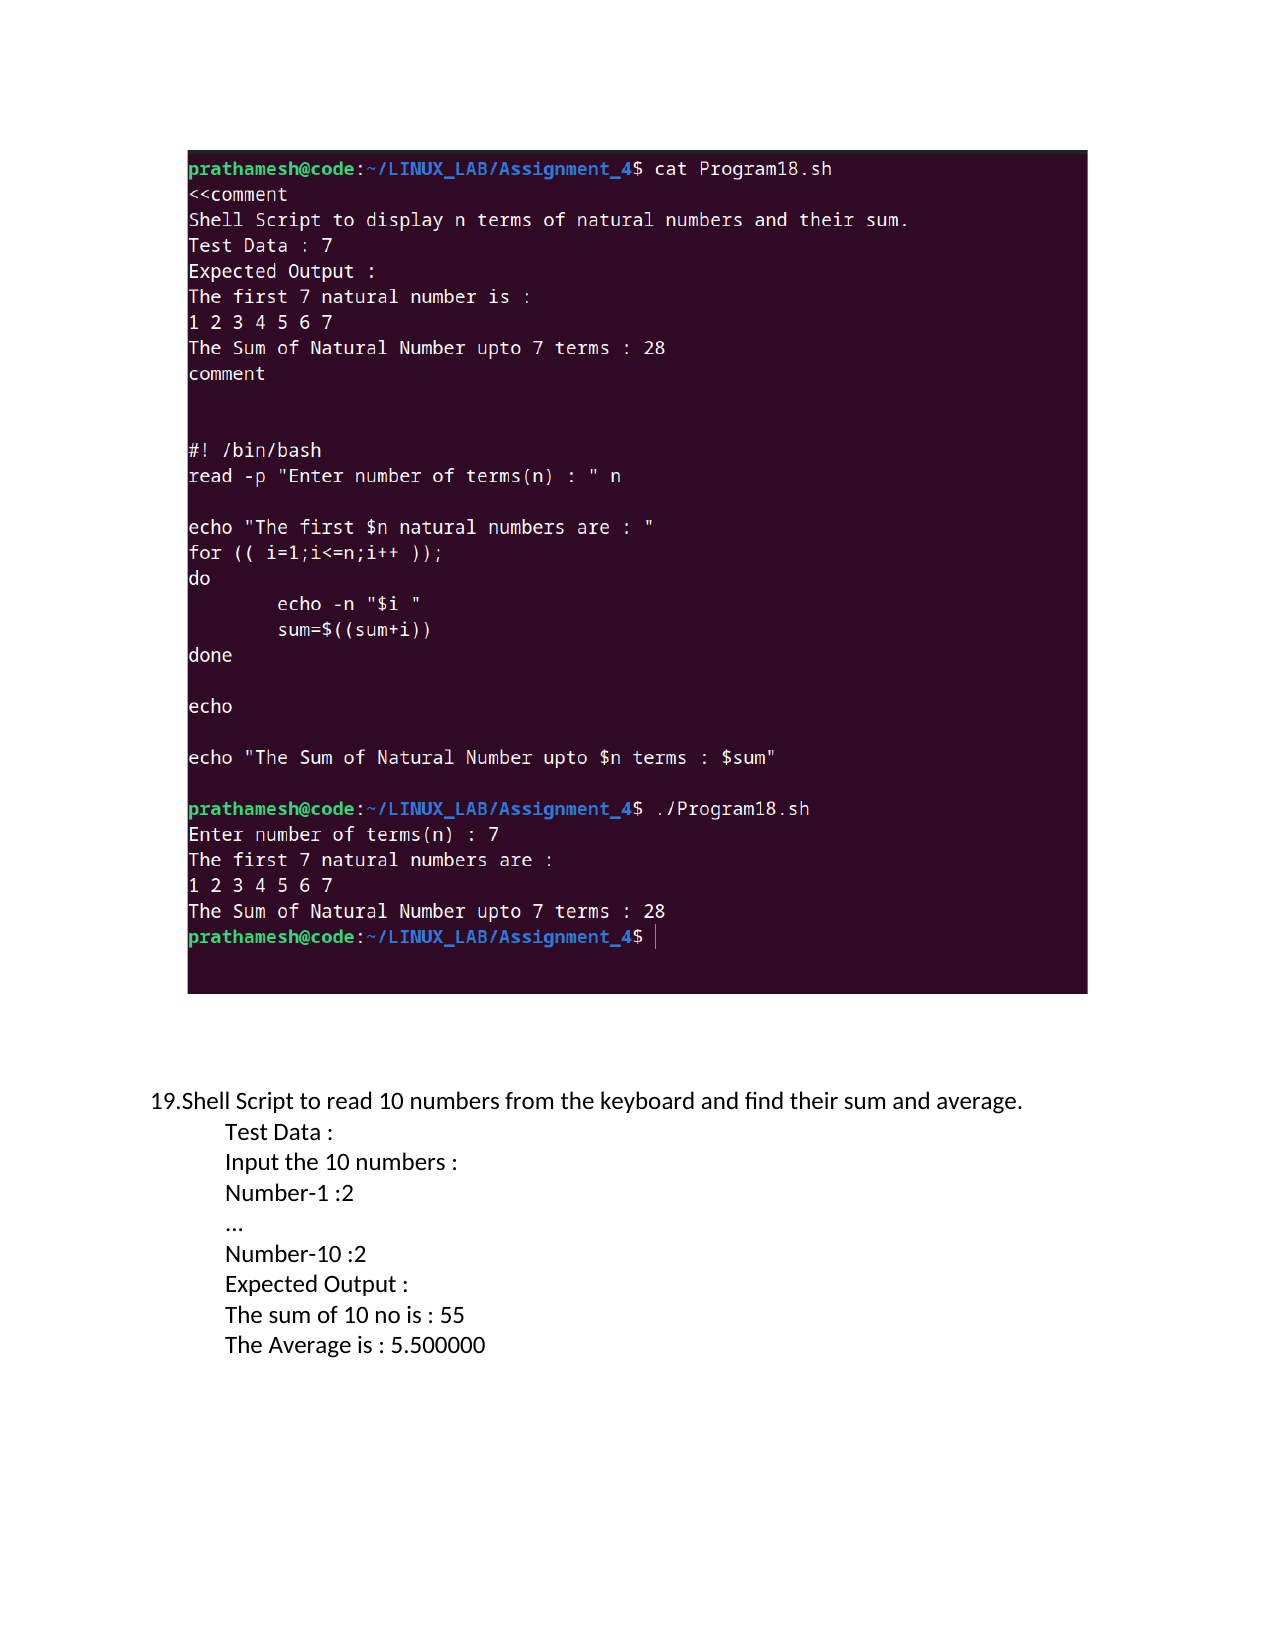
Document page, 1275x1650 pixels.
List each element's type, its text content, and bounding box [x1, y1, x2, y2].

text Number-1 :2 [225, 1177, 1125, 1207]
text Expected Output : [225, 1268, 1125, 1299]
text The Average is : 5.500000 [225, 1329, 1125, 1360]
text Input the 10 numbers : [225, 1146, 1125, 1177]
text Test Data : [225, 1116, 1125, 1146]
picture [187, 150, 1088, 994]
text The sum of 10 no is : 55 [225, 1299, 1125, 1329]
text 19.Shell Script to read 10 numbers from the keyboard and find their sum and average. [150, 1055, 1125, 1116]
text ... [225, 1207, 1125, 1238]
text Number-10 :2 [225, 1238, 1125, 1268]
